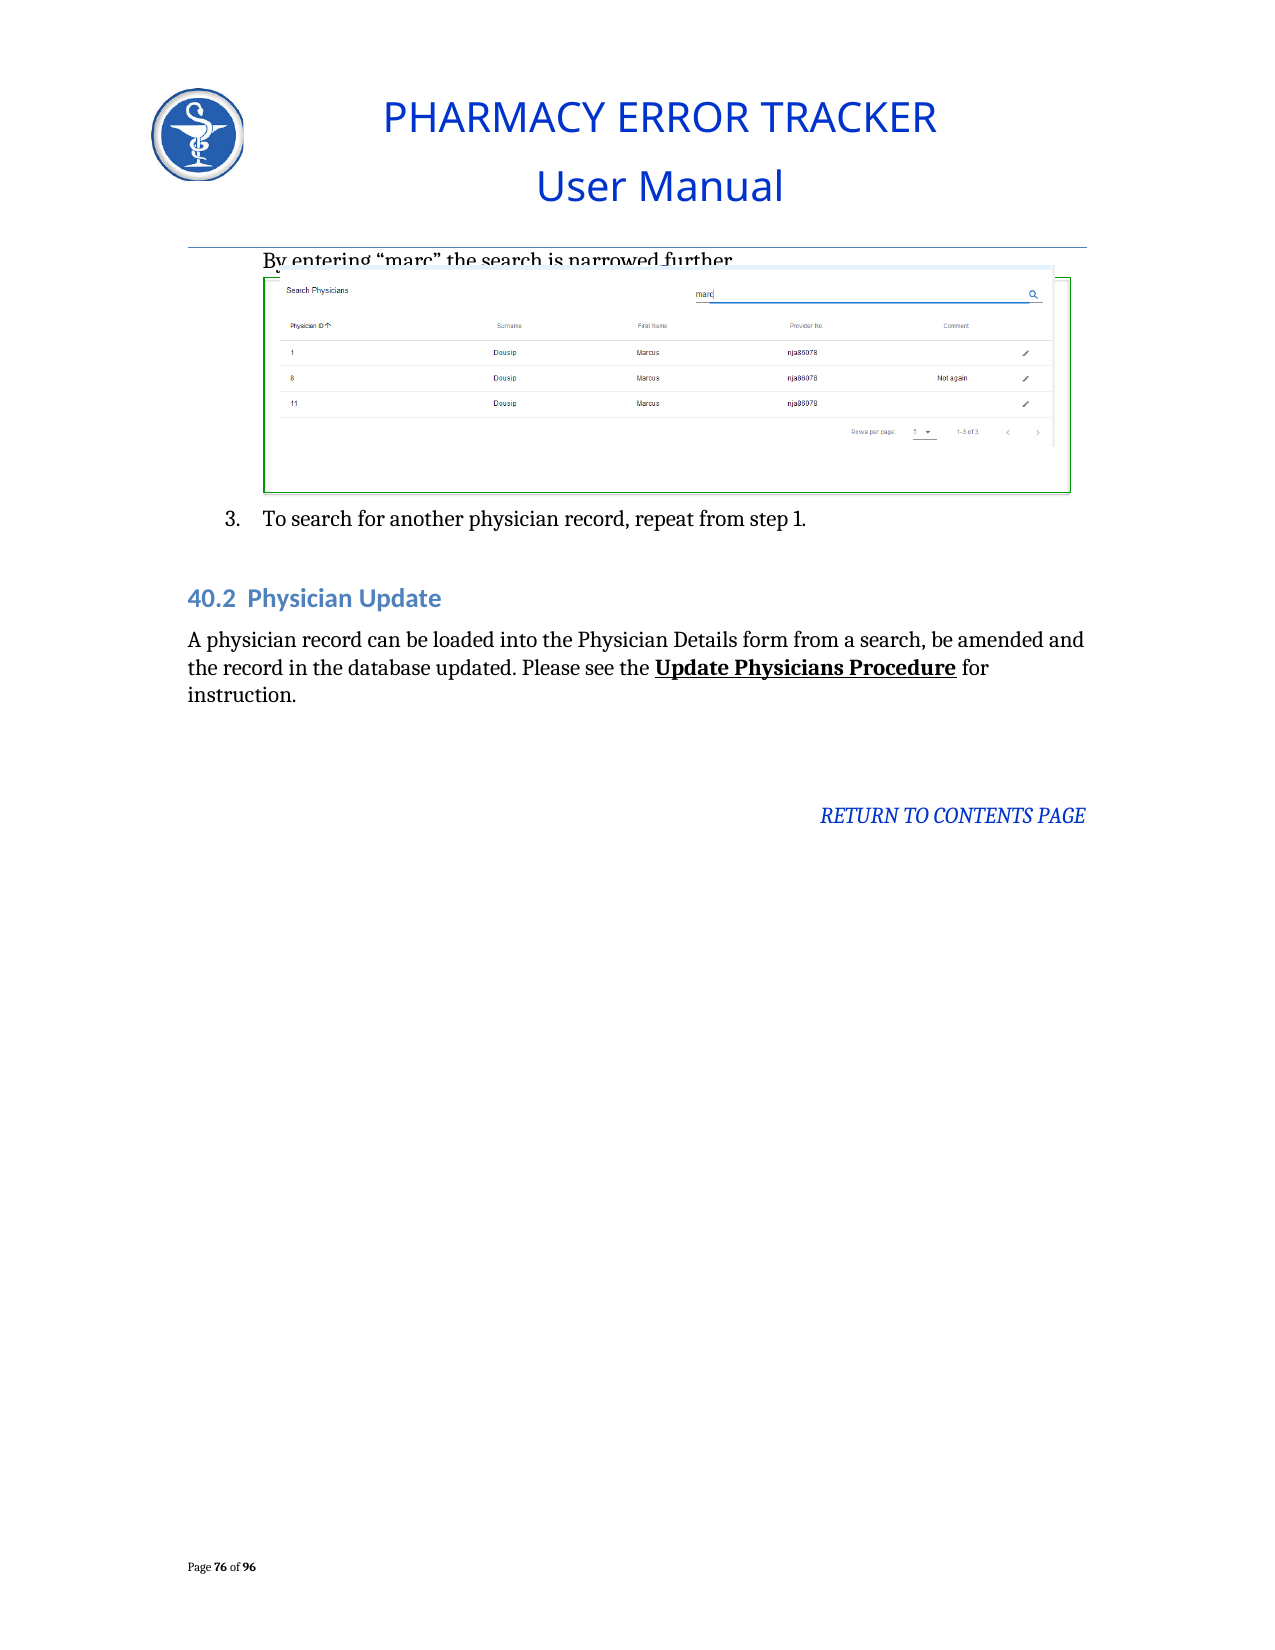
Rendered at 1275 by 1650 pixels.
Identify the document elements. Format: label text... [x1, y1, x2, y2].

text RETURN TO CONTENTS PAGE [187, 802, 1087, 829]
picture [279, 265, 1055, 447]
list To search for another physician record, repeat from step 1. [225, 505, 1087, 559]
subtitle Physician Update [187, 581, 1087, 614]
picture [150, 87, 244, 181]
text A physician record can be loaded into the Physician Details form from a search, be amended and the record in the database updated. Please see the Update Physicians Procedure for instruction. [187, 627, 1087, 708]
